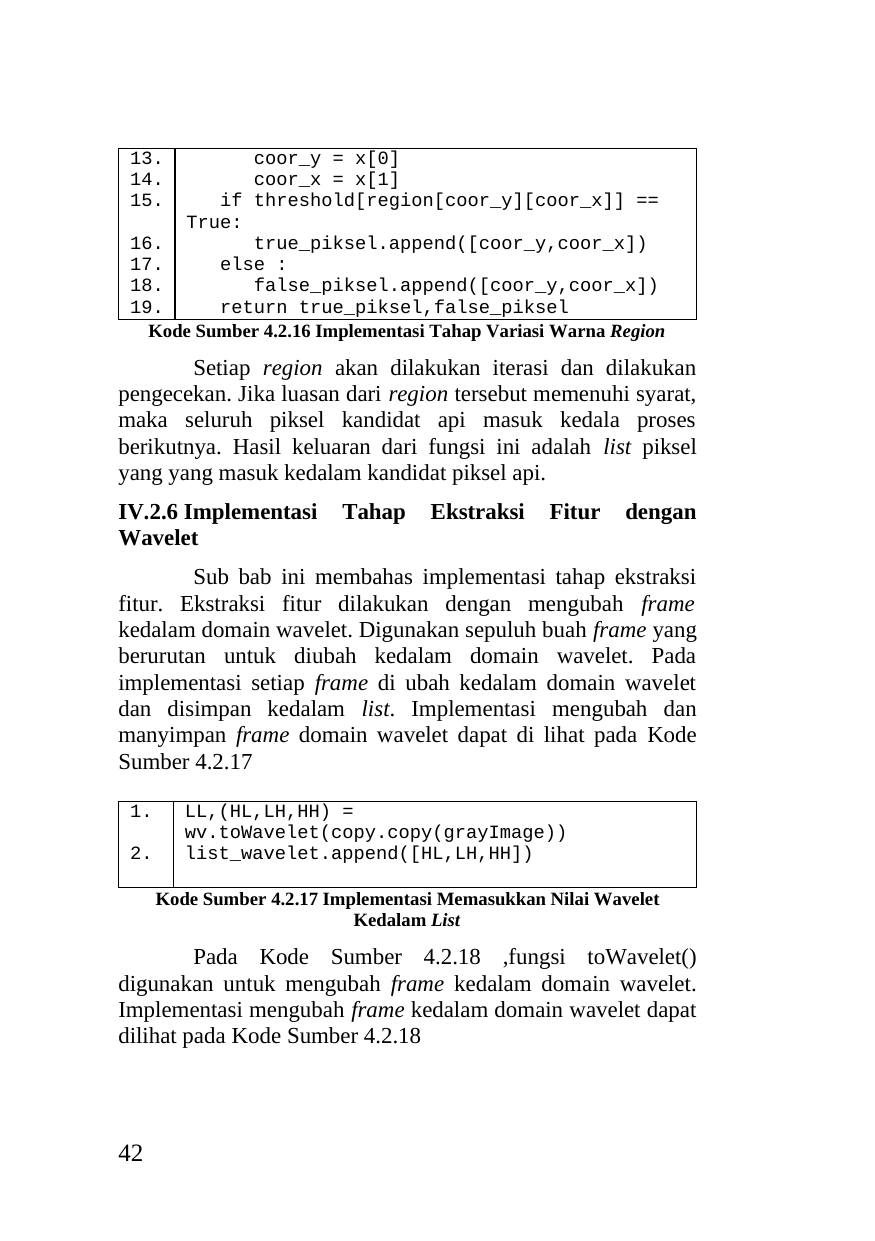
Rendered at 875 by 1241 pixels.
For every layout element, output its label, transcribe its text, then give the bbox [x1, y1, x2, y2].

text Kode Sumber 4.2.16 Implementasi Tahap Variasi Warna Region [118, 320, 697, 341]
table_header 1. 2. [119, 802, 173, 887]
text Pada Kode Sumber 4.2.20 ,fungsi toWavelet() digunakan untuk mengubah frame kedalam domain wavelet. Implementasi mengubah frame kedalam domain wavelet dapat dilihat pada Kode Sumber 4.2.16 [118, 943, 697, 1049]
text Kode Sumber 4.2.17 Implementasi Memasukkan Nilai Wavelet Kedalam List [118, 888, 697, 931]
text Setiap region akan dilakukan iterasi dan dilakukan pengecekan. Jika luasan dari region tersebut memenuhi syarat, maka seluruh piksel kandidat api masuk kedala proses berikutnya. Hasil keluaran dari fungsi ini adalah list piksel yang yang masuk kedalam kandidat piksel api. [118, 354, 697, 486]
table_header LL,(HL,LH,HH) = wv.toWavelet(copy.copy(grayImage)) list_wavelet.append([HL,LH,HH]) [174, 802, 696, 887]
subtitle Implementasi Tahap Ekstraksi Fitur dengan Wavelet [118, 498, 697, 551]
table_header 1. 2. 3. 4. 5. 6. 7. 8. 9. 10. 11. 12. 13. 14. 15. 16. 17. 18. 19. [119, 149, 174, 319]
text Sub bab ini membahas implementasi tahap ekstraksi fitur. Ekstraksi fitur dilakukan dengan mengubah frame kedalam domain wavelet. Digunakan sepuluh buah frame yang berurutan untuk diubah kedalam domain wavelet. Pada implementasi setiap frame di ubah kedalam domain wavelet dan disimpan kedalam list. Implementasi mengubah dan manyimpan frame domain wavelet dapat di lihat pada Kode Sumber 4.2.15 [118, 563, 697, 774]
